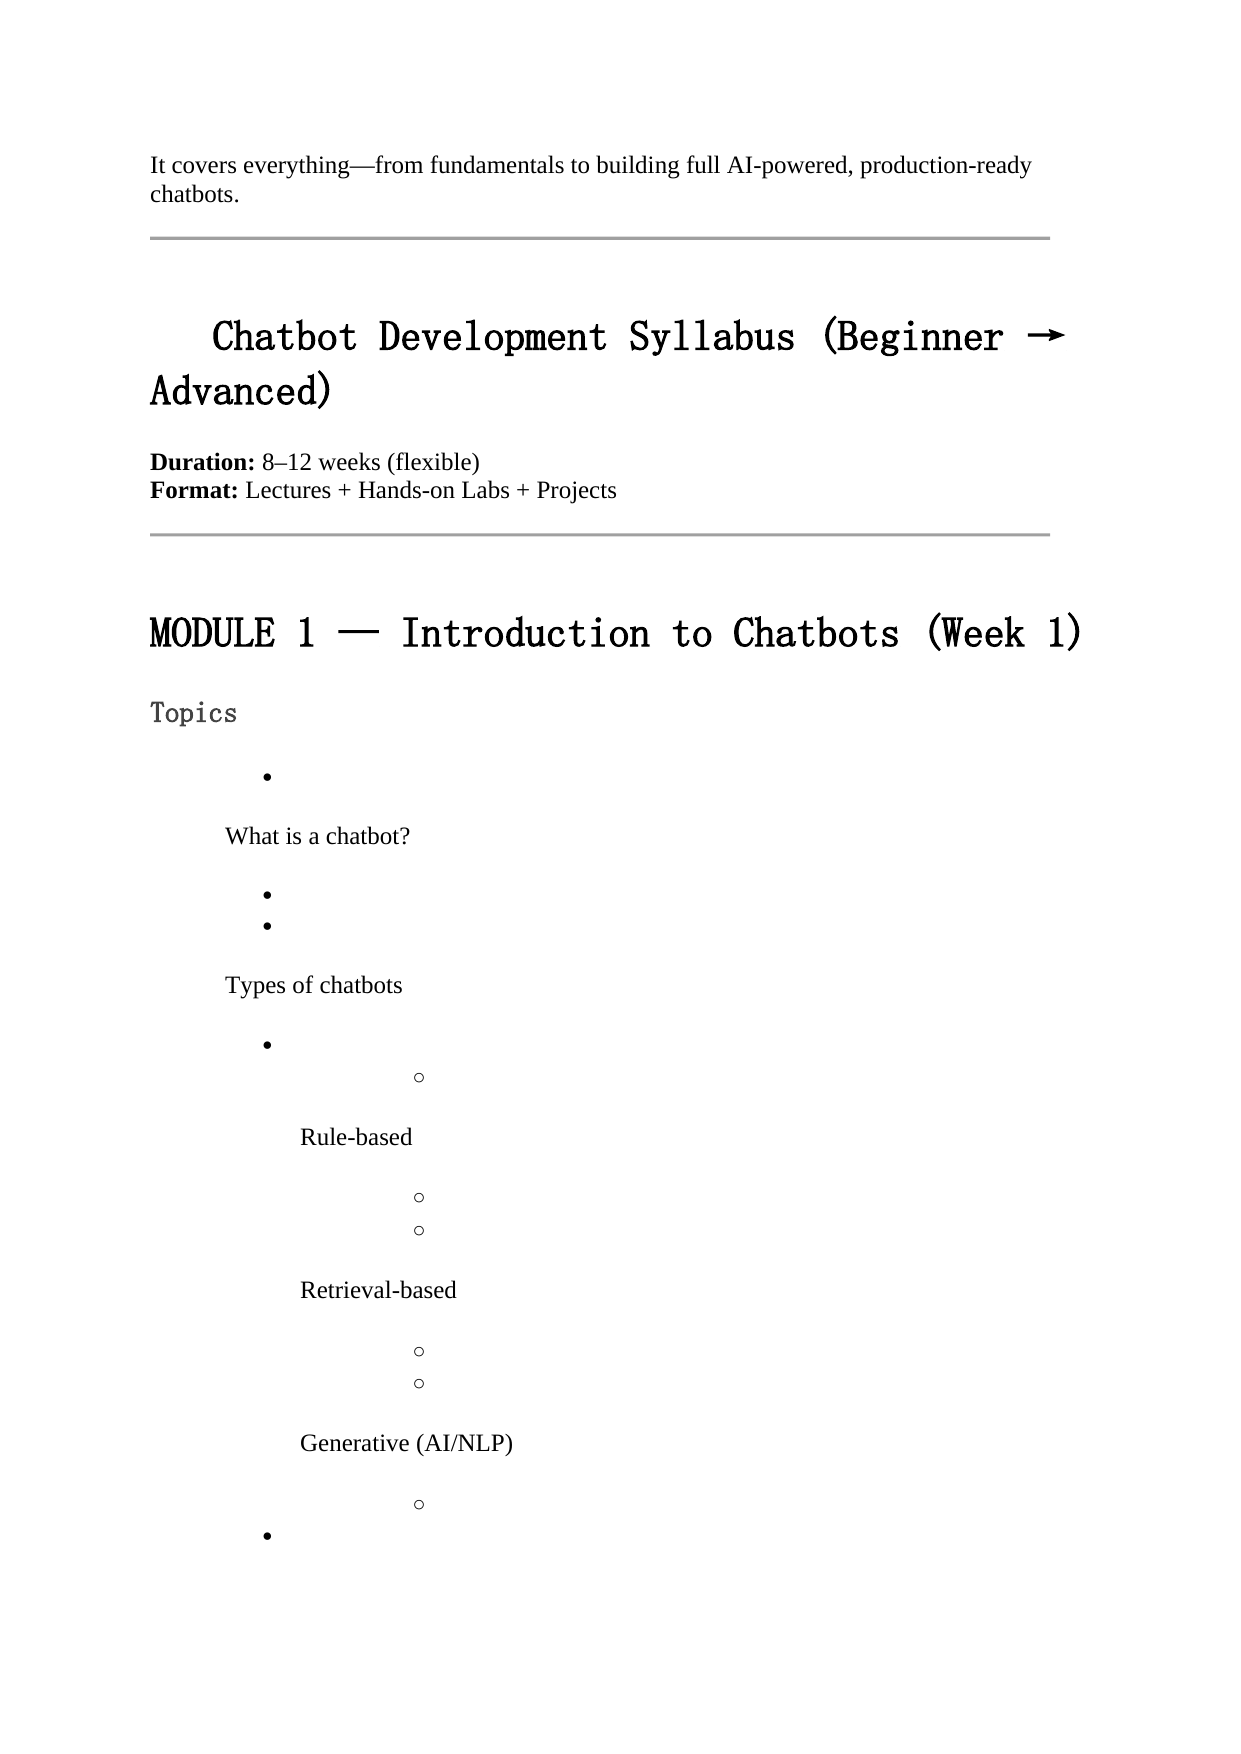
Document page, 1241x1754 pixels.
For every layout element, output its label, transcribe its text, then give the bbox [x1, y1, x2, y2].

subtitle 📘 Chatbot Development Syllabus (Beginner → Advanced) [150, 308, 1090, 410]
text Duration: 8–12 weeks (flexible) Format: Lectures + Hands-on Labs + Projects [150, 447, 1090, 504]
text Rule-based [300, 1122, 1090, 1151]
text What is a chatbot? [225, 821, 1090, 849]
text Retrieval-based [300, 1275, 1090, 1304]
subtitle Topics [150, 693, 1090, 726]
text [150, 150, 1090, 207]
text Generative (AI/NLP) [300, 1428, 1090, 1457]
subtitle MODULE 1 — Introduction to Chatbots (Week 1) [150, 605, 1090, 652]
text Types of chatbots [225, 971, 1090, 999]
